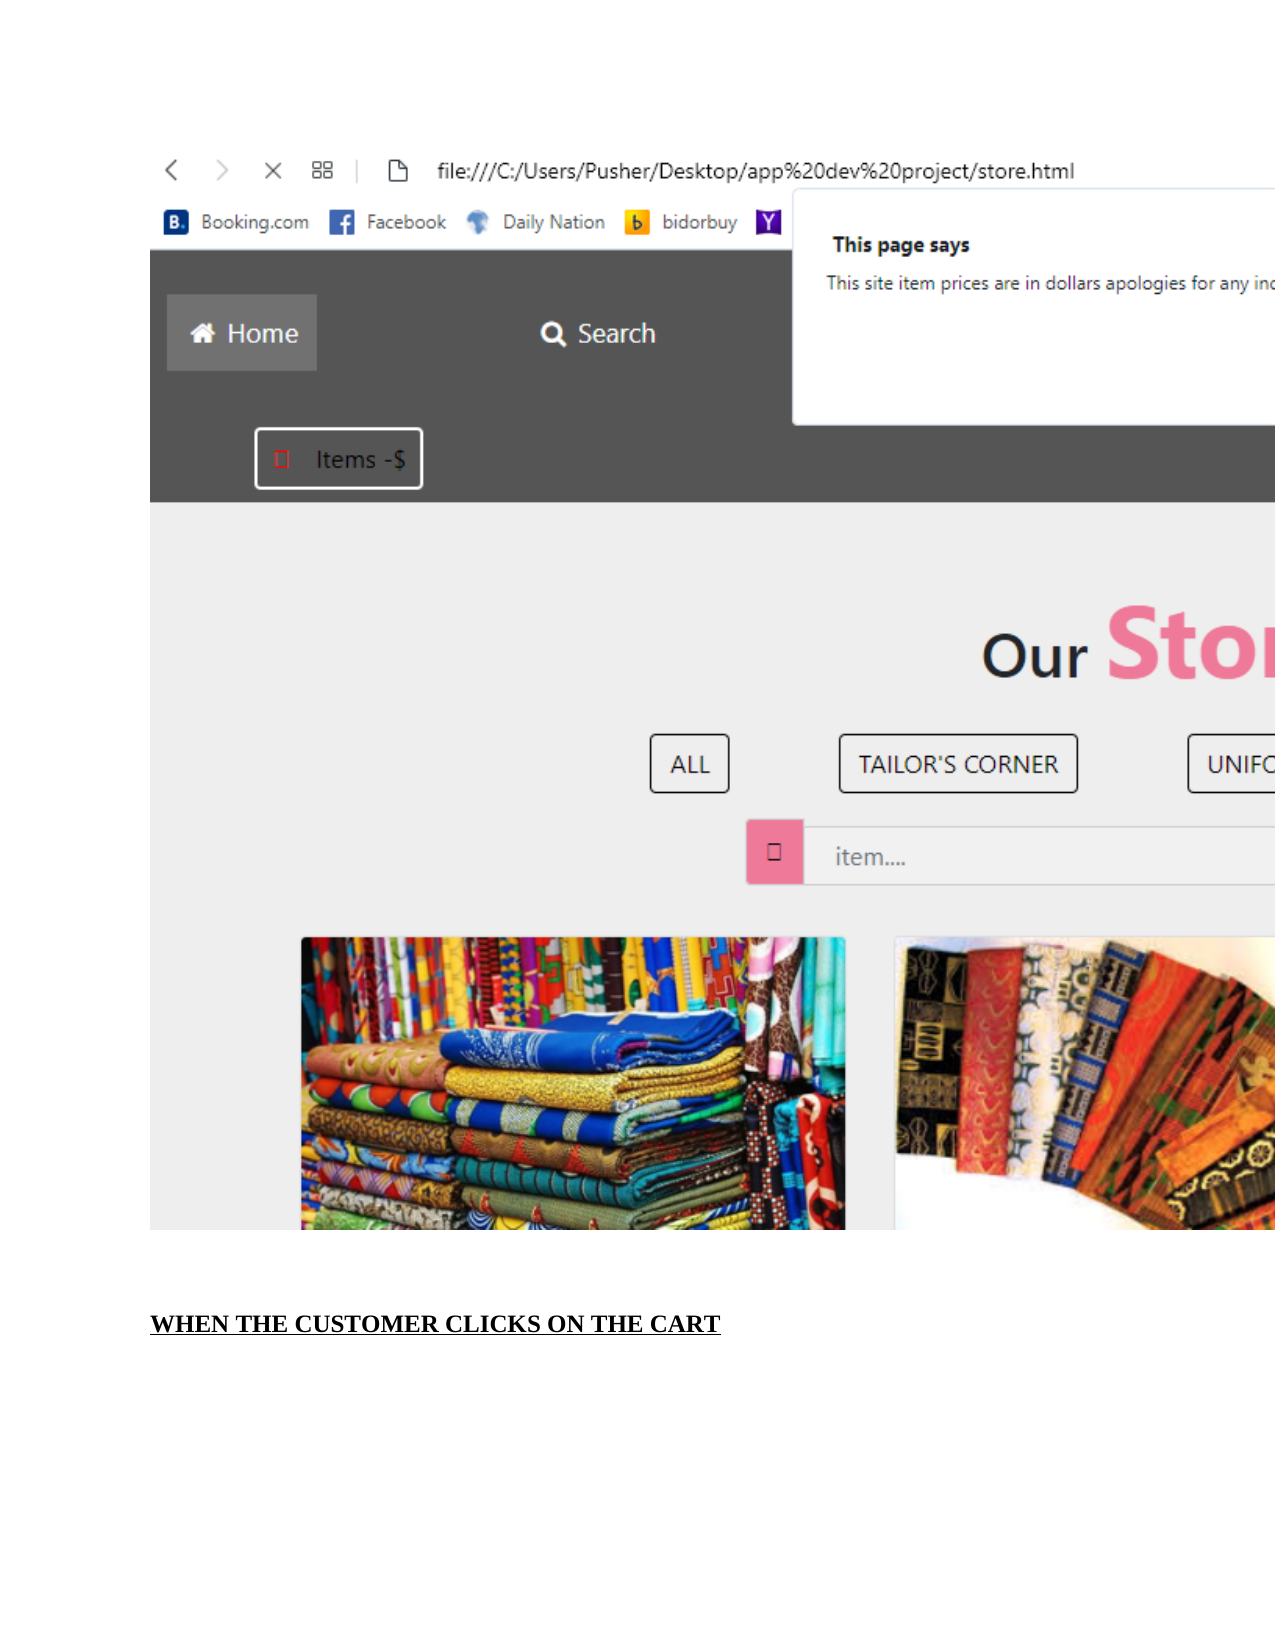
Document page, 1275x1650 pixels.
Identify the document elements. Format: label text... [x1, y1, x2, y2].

picture [150, 150, 1275, 1230]
text WHEN THE CUSTOMER CLICKS ON THE CART [150, 1309, 1125, 1337]
